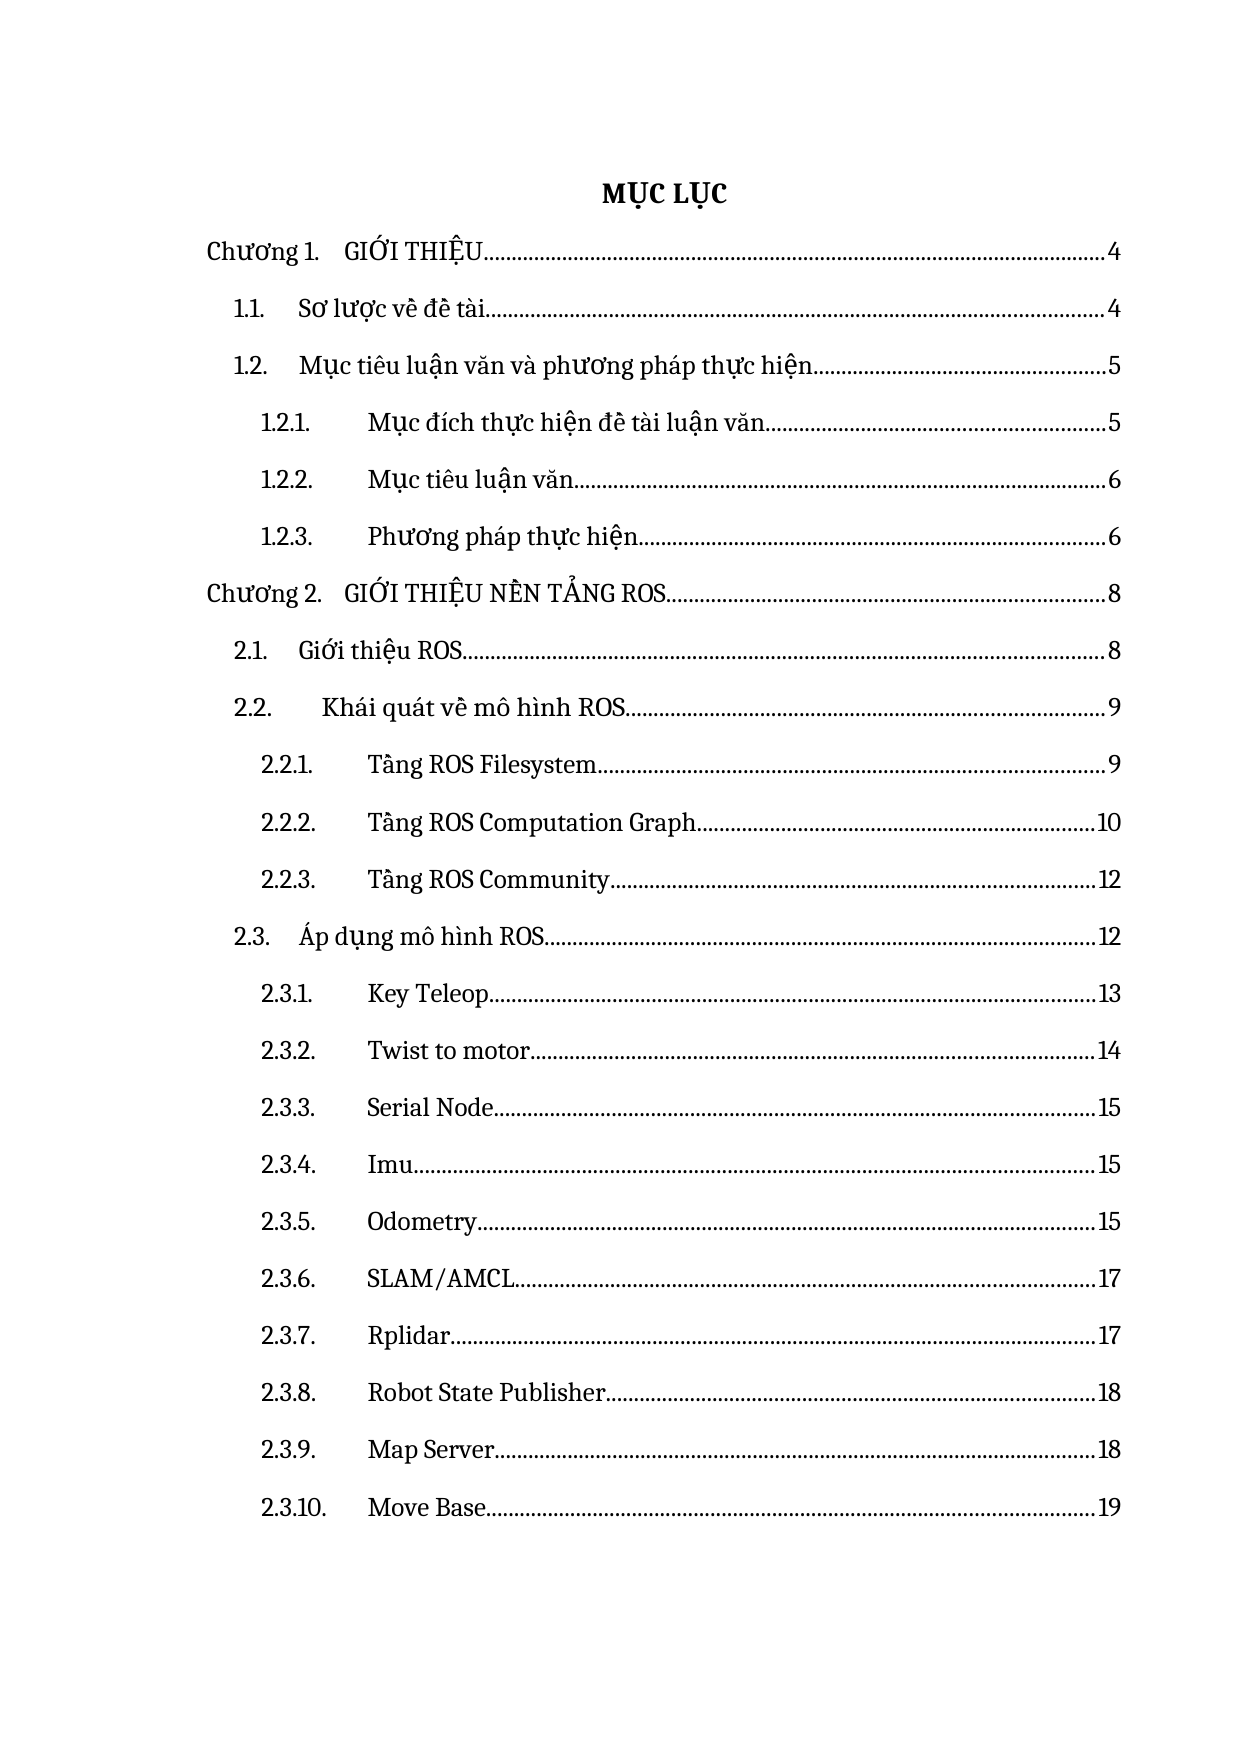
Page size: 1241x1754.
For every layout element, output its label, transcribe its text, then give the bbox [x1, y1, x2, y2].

text 2.3.4. Imu 15 [261, 1149, 1122, 1180]
text 2.2.3. Tầng ROS Community 12 [261, 864, 1122, 895]
text 2.1. Giới thiệu ROS 8 [234, 635, 1122, 666]
text 2.3.2. Twist to motor 14 [261, 1035, 1122, 1066]
text 2.3. Áp dụng mô hình ROS 12 [234, 921, 1122, 952]
text 2.3.8. Robot State Publisher 18 [261, 1377, 1122, 1408]
text Chương 2. GIỚI THIỆU NỀN TẢNG ROS 8 [207, 578, 1122, 609]
text 1.2.2. Mục tiêu luận văn 6 [261, 464, 1122, 495]
text 2.3.9. Map Server 18 [261, 1434, 1122, 1466]
title MỤC LỤC [207, 177, 1122, 211]
text 1.2.1. Mục đích thực hiện đề tài luận văn 5 [261, 407, 1122, 438]
text Chương 1. GIỚI THIỆU 4 [207, 236, 1122, 267]
text 2.2. Khái quát về mô hình ROS 9 [234, 692, 1122, 723]
text 1.1. Sơ lược về đề tài 4 [234, 293, 1122, 324]
text 2.2.1. Tầng ROS Filesystem 9 [261, 749, 1122, 781]
text 1.2. Mục tiêu luận văn và phương pháp thực hiện 5 [234, 350, 1122, 381]
text 2.3.5. Odometry 15 [261, 1206, 1122, 1237]
text 2.3.6. SLAM/AMCL 17 [261, 1263, 1122, 1294]
text 2.3.1. Key Teleop 13 [261, 978, 1122, 1009]
text 2.3.10. Move Base 19 [261, 1492, 1122, 1523]
text 2.3.7. Rplidar 17 [261, 1320, 1122, 1351]
text 2.2.2. Tầng ROS Computation Graph 10 [261, 807, 1122, 838]
text 2.3.3. Serial Node 15 [261, 1092, 1122, 1123]
text 1.2.3. Phương pháp thực hiện 6 [261, 521, 1122, 552]
